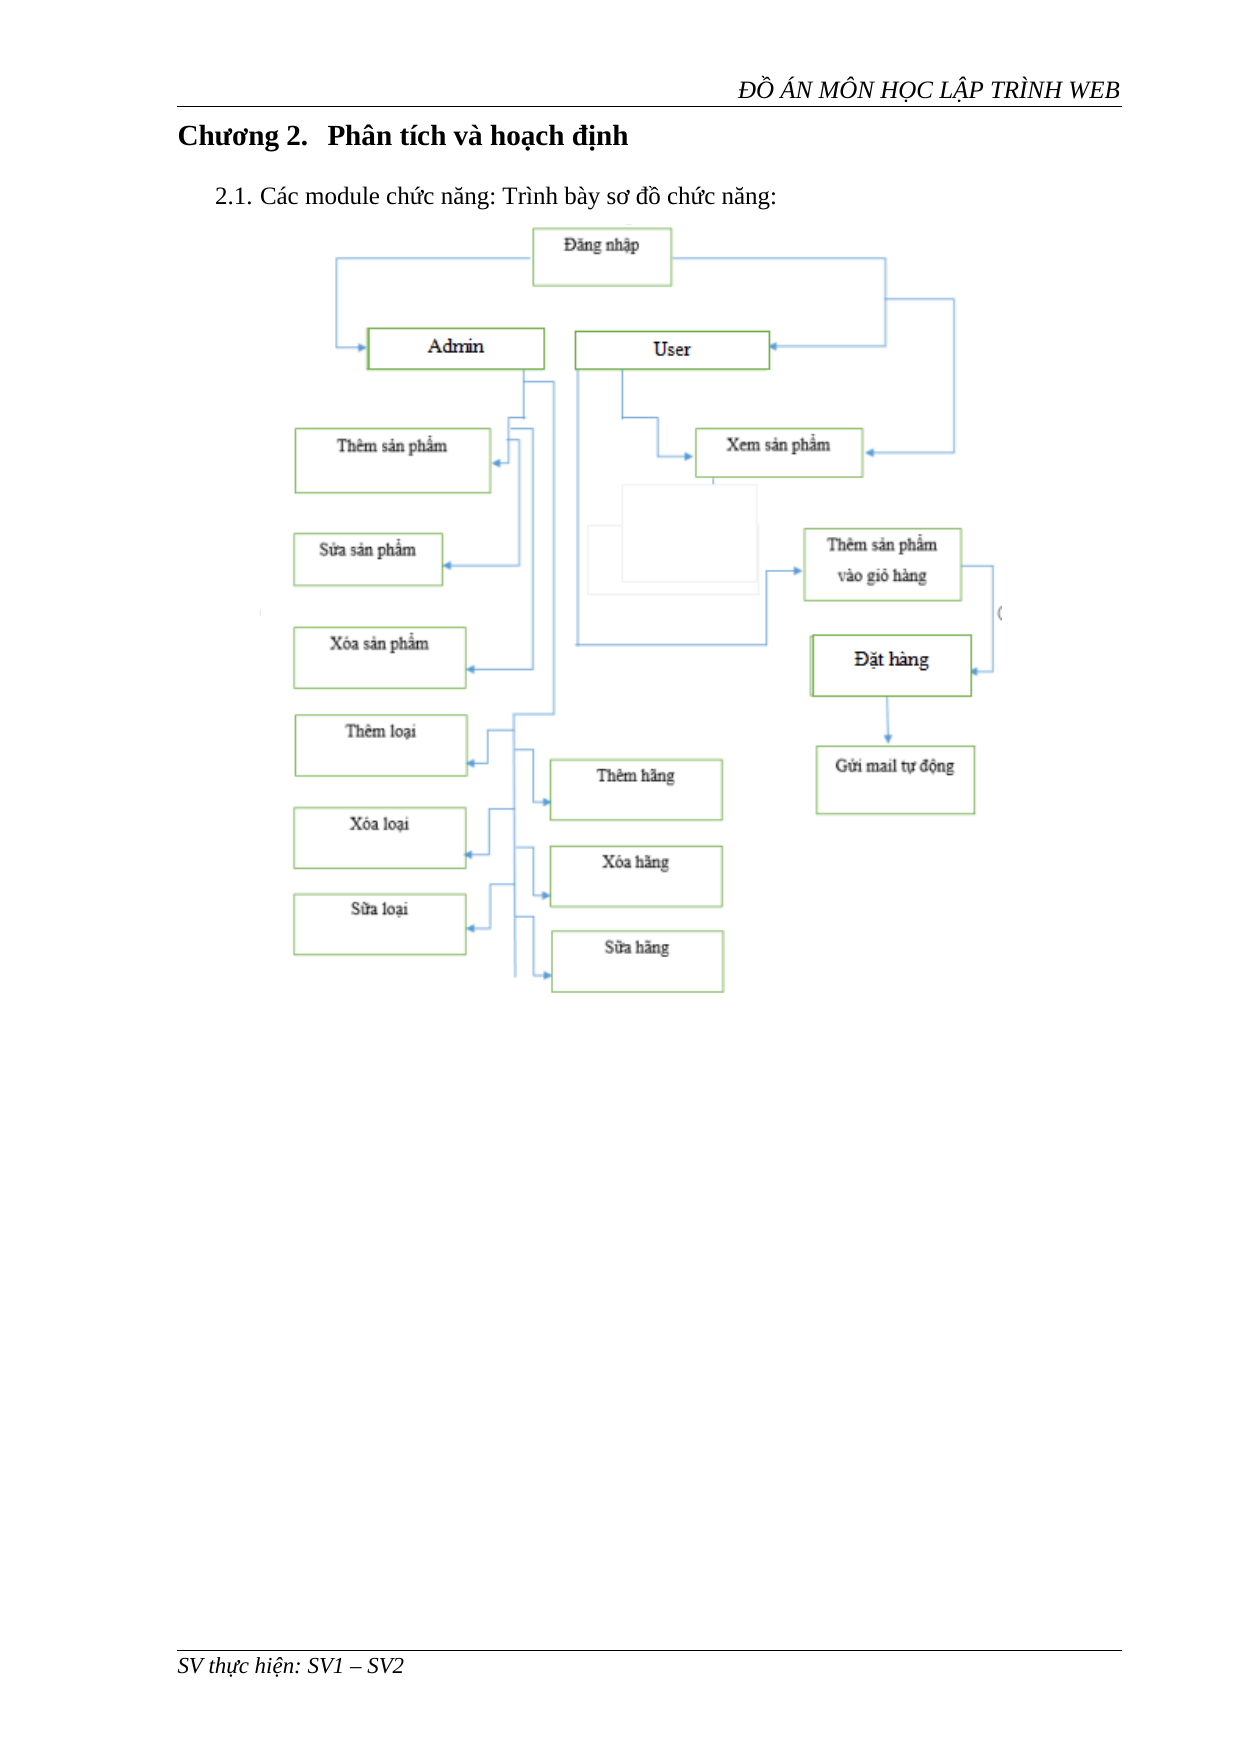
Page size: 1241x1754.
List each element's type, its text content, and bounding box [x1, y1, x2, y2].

picture [259, 224, 1002, 1004]
list Phân tích và hoạch định [177, 118, 1122, 152]
